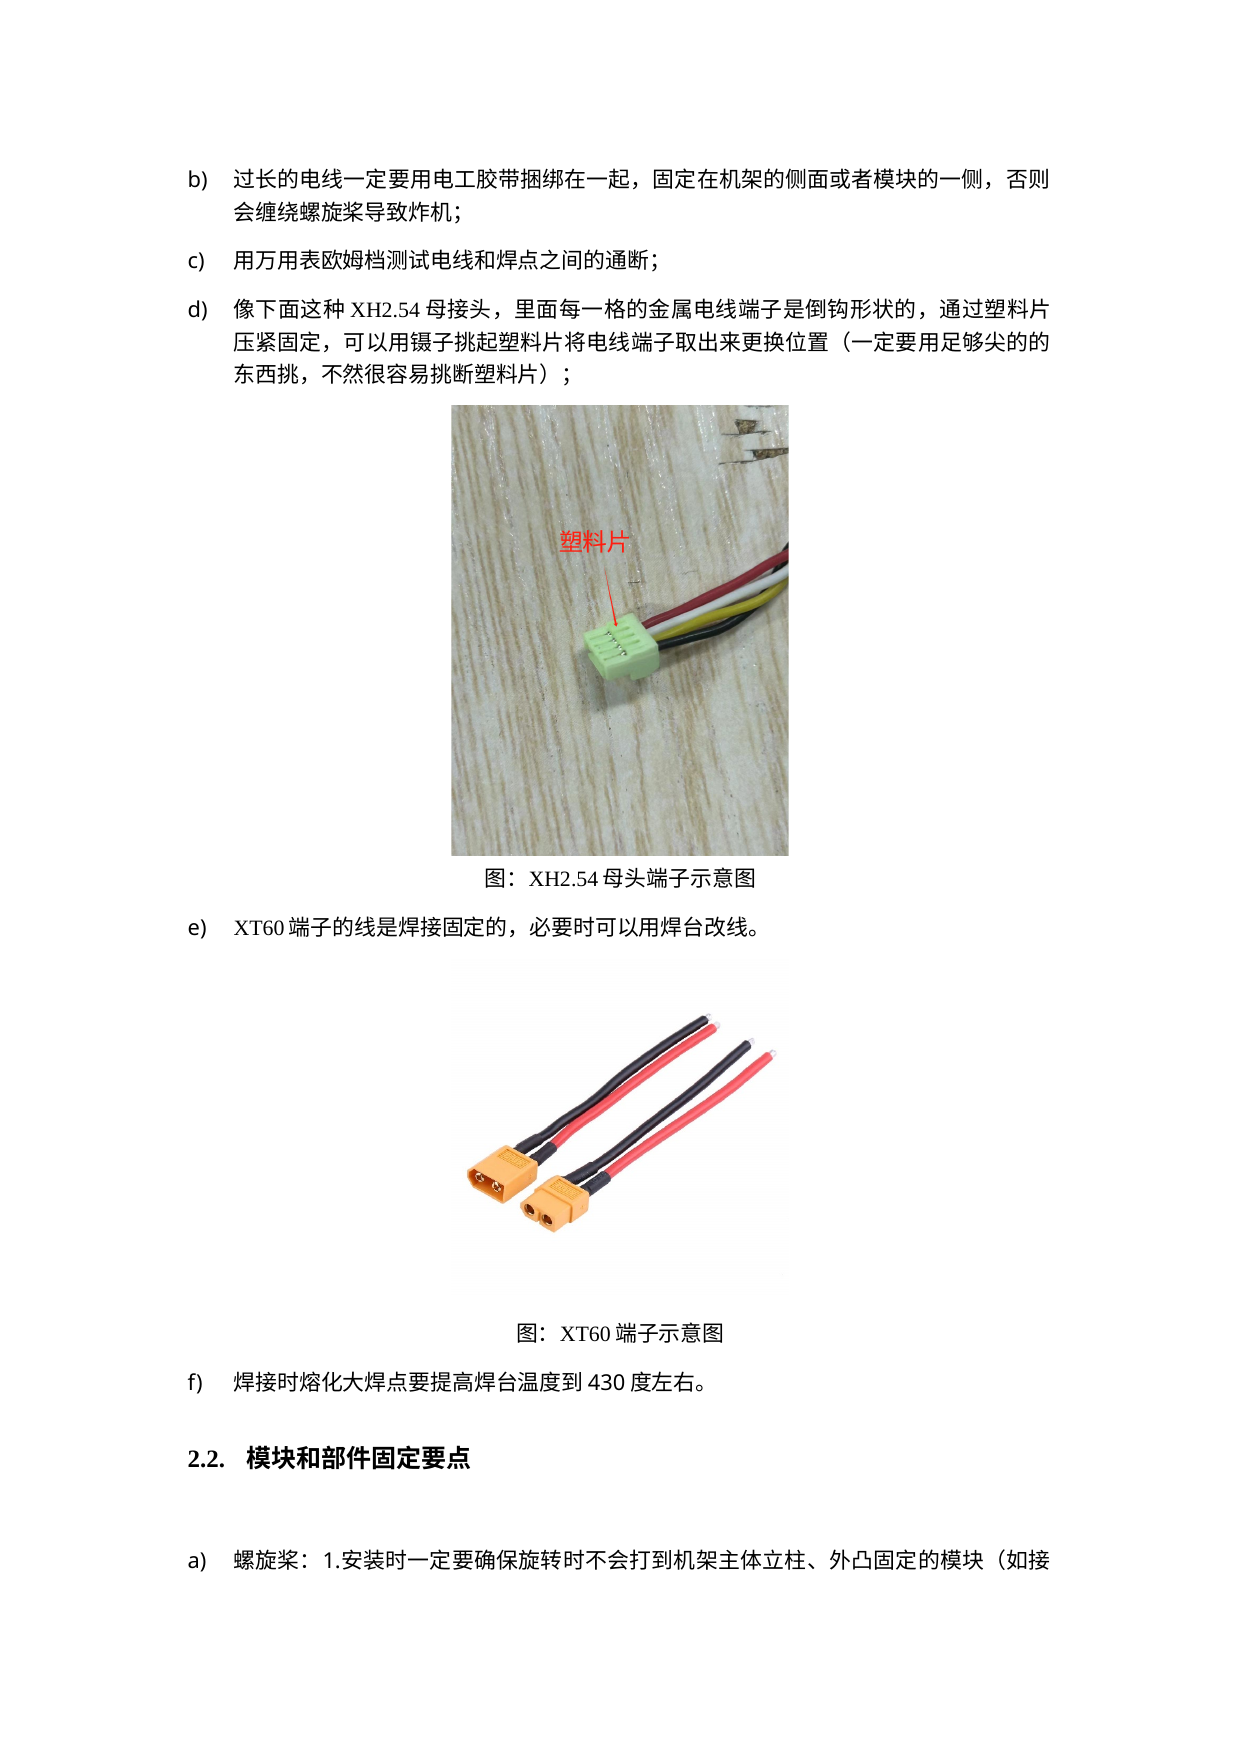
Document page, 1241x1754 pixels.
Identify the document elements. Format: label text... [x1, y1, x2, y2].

list 焊接时熔化大焊点要提高焊台温度到430度左右。 [187, 1364, 1053, 1397]
subtitle 模块和部件固定要点 [187, 1424, 1053, 1489]
list XT60端子的线是焊接固定的，必要时可以用焊台改线。 [187, 909, 1053, 942]
picture [451, 958, 789, 1296]
text 图：XT60端子示意图 [187, 1316, 1053, 1348]
text 图：XH2.54母头端子示意图 [187, 861, 1053, 893]
picture [451, 405, 789, 856]
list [187, 1543, 1053, 1575]
list 过长的电线一定要用电工胶带捆绑在一起，固定在机架的侧面或者模块的一侧，否则会缠绕螺旋桨导致炸机； [187, 162, 1053, 227]
list 像下面这种XH2.54母接头，里面每一格的金属电线端子是倒钩形状的，通过塑料片压紧固定，可以用镊子挑起塑料片将电线端子取出来更换位置（一定要用足够尖的的东西挑，不然很容易挑断塑料片）； [187, 292, 1053, 389]
list 用万用表欧姆档测试电线和焊点之间的通断； [187, 243, 1053, 276]
